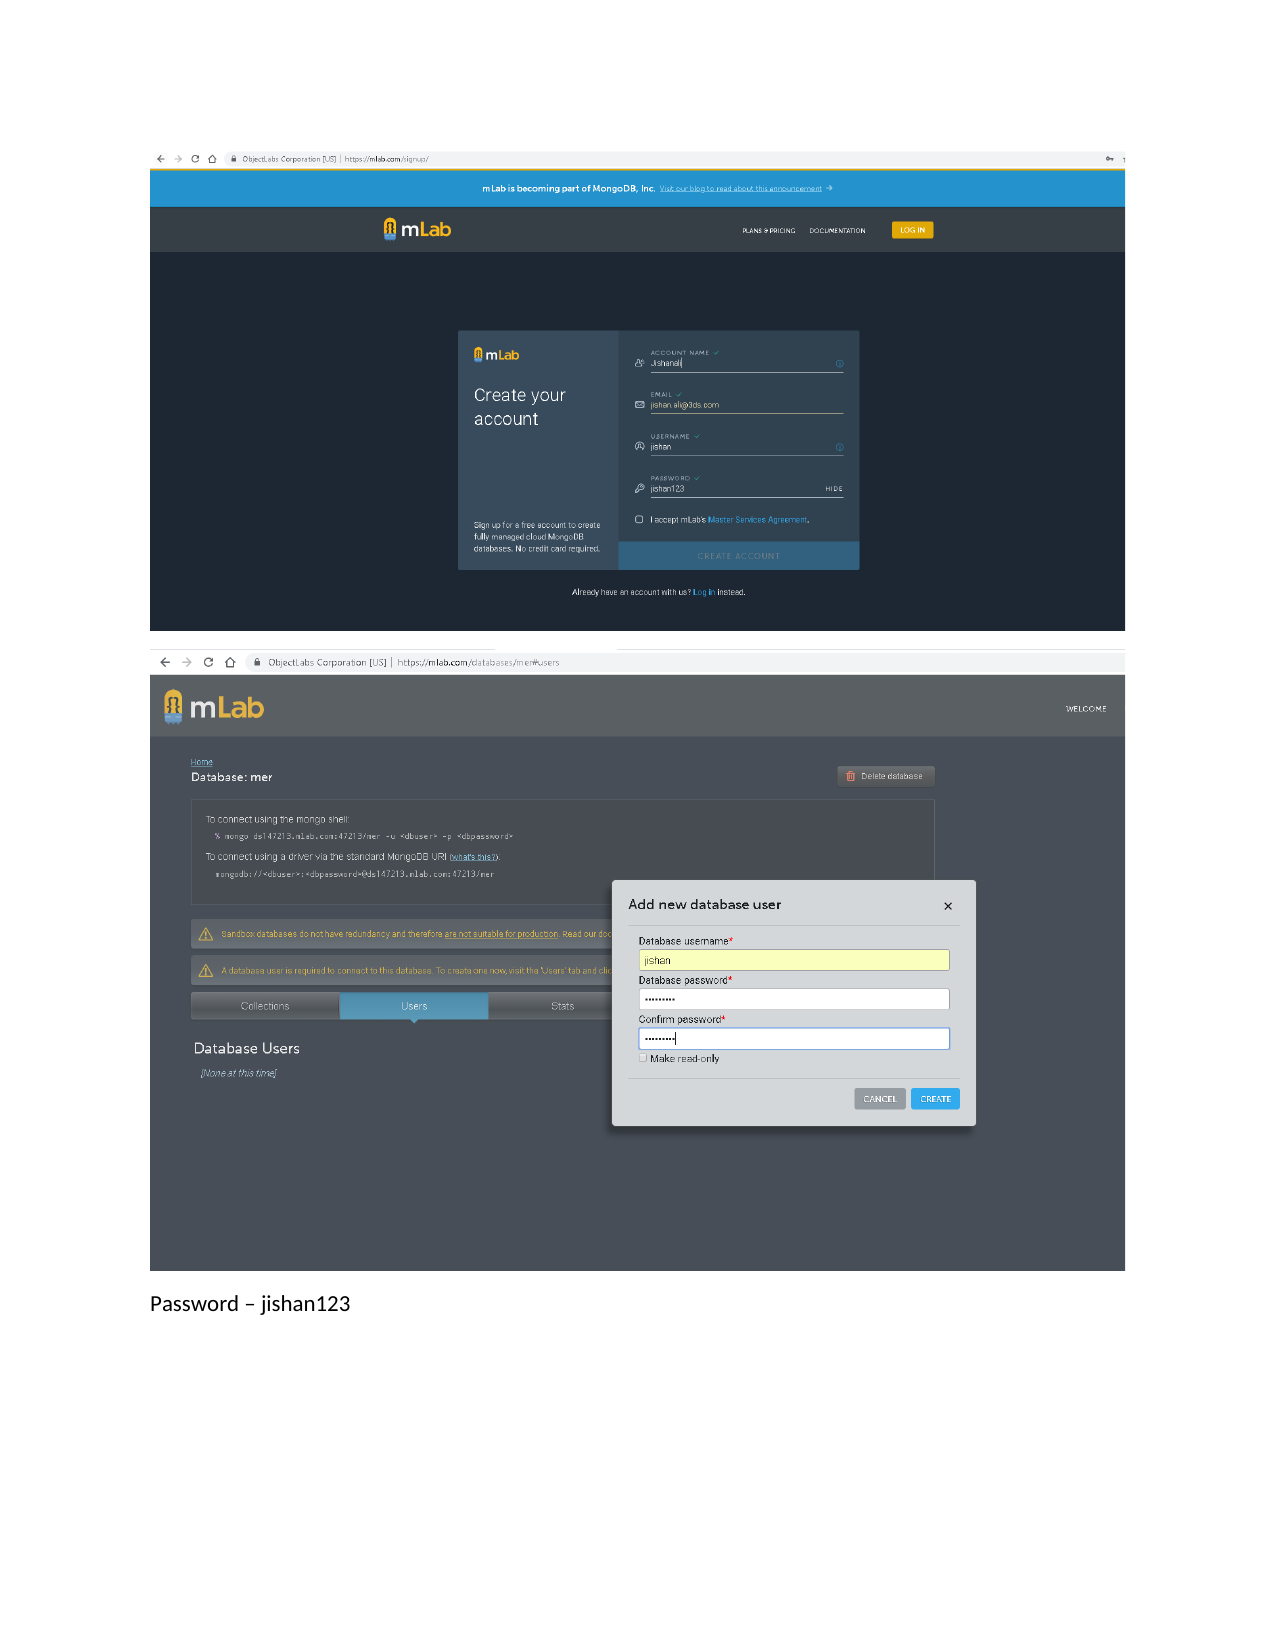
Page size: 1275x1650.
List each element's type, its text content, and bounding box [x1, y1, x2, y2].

text Password – jishan123 [150, 1289, 1125, 1317]
picture [150, 150, 1125, 631]
picture [150, 649, 1125, 1271]
